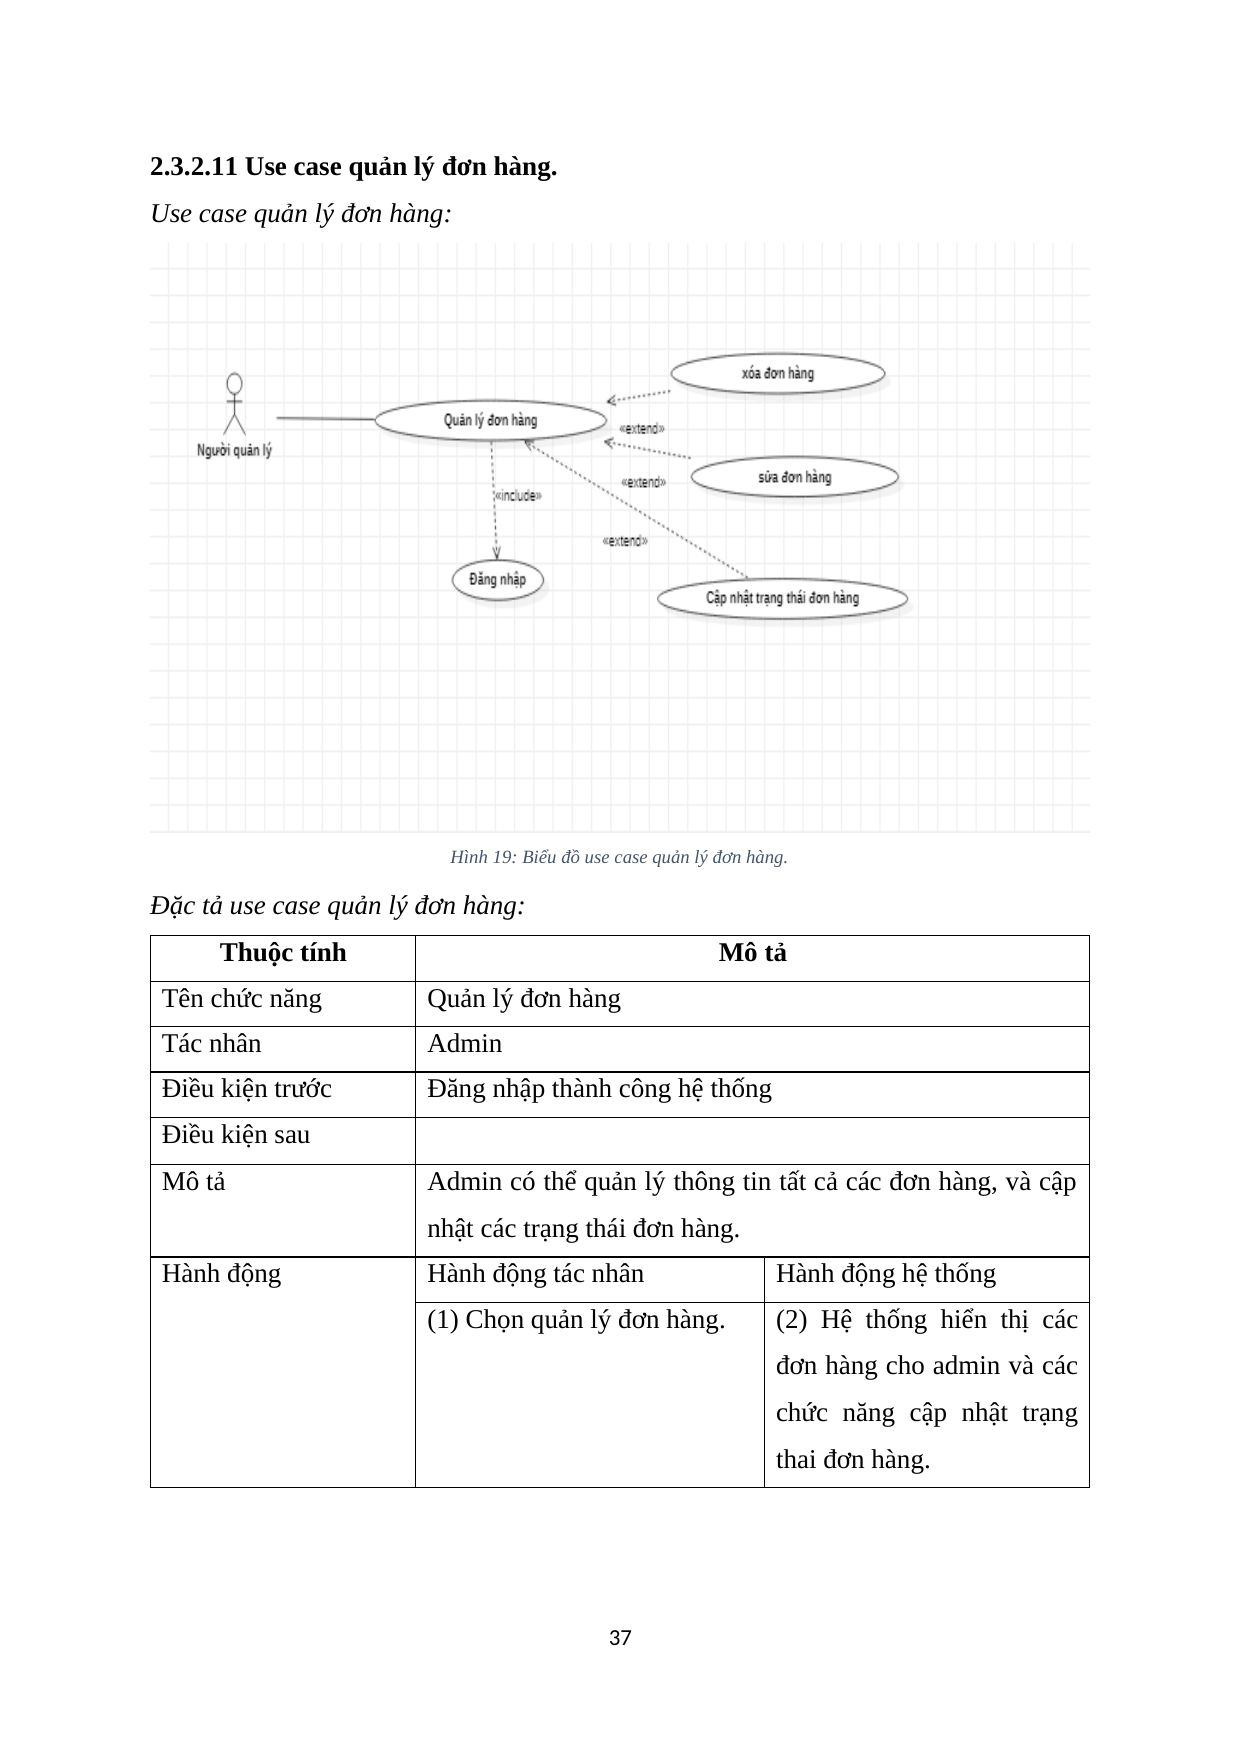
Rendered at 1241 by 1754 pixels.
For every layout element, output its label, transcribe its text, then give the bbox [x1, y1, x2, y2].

table_cell Hành động [151, 1258, 415, 1487]
text Use case quản lý đơn hàng: [150, 197, 1090, 228]
table_cell Admin có thể quản lý thông tin tất cả các đơn hàng, và cập nhật các trạng thái đơn hàng. [416, 1165, 1089, 1256]
table_cell Admin [416, 1027, 1089, 1071]
table_cell Tác nhân [151, 1027, 415, 1071]
picture [150, 243, 1091, 833]
table_cell Hành động tác nhân [416, 1258, 764, 1302]
table_cell Hành động hệ thống [765, 1258, 1089, 1302]
table_cell Quản lý đơn hàng [416, 982, 1089, 1026]
table_cell Tên chức năng [151, 982, 415, 1026]
text 2.3.2.11 Use case quản lý đơn hàng. [150, 150, 1090, 181]
table_header Mô tả [416, 936, 1089, 981]
table_header Thuộc tính [151, 936, 415, 981]
table_cell (2) Hệ thống hiển thị các đơn hàng cho admin và các chức năng cập nhật trạng thai đơn hàng. [765, 1303, 1089, 1487]
table_cell Mô tả [151, 1165, 415, 1256]
text Hình 19: Biểu đồ use case quản lý đơn hàng. [150, 846, 1090, 868]
text Đặc tả use case quản lý đơn hàng: [150, 889, 1090, 920]
table_cell [416, 1118, 1089, 1164]
table_cell Điều kiện trước [151, 1073, 415, 1117]
table_cell Điều kiện sau [151, 1118, 415, 1164]
table_cell Đăng nhập thành công hệ thống [416, 1073, 1089, 1117]
table_cell (1) Chọn quản lý đơn hàng. [416, 1303, 764, 1487]
